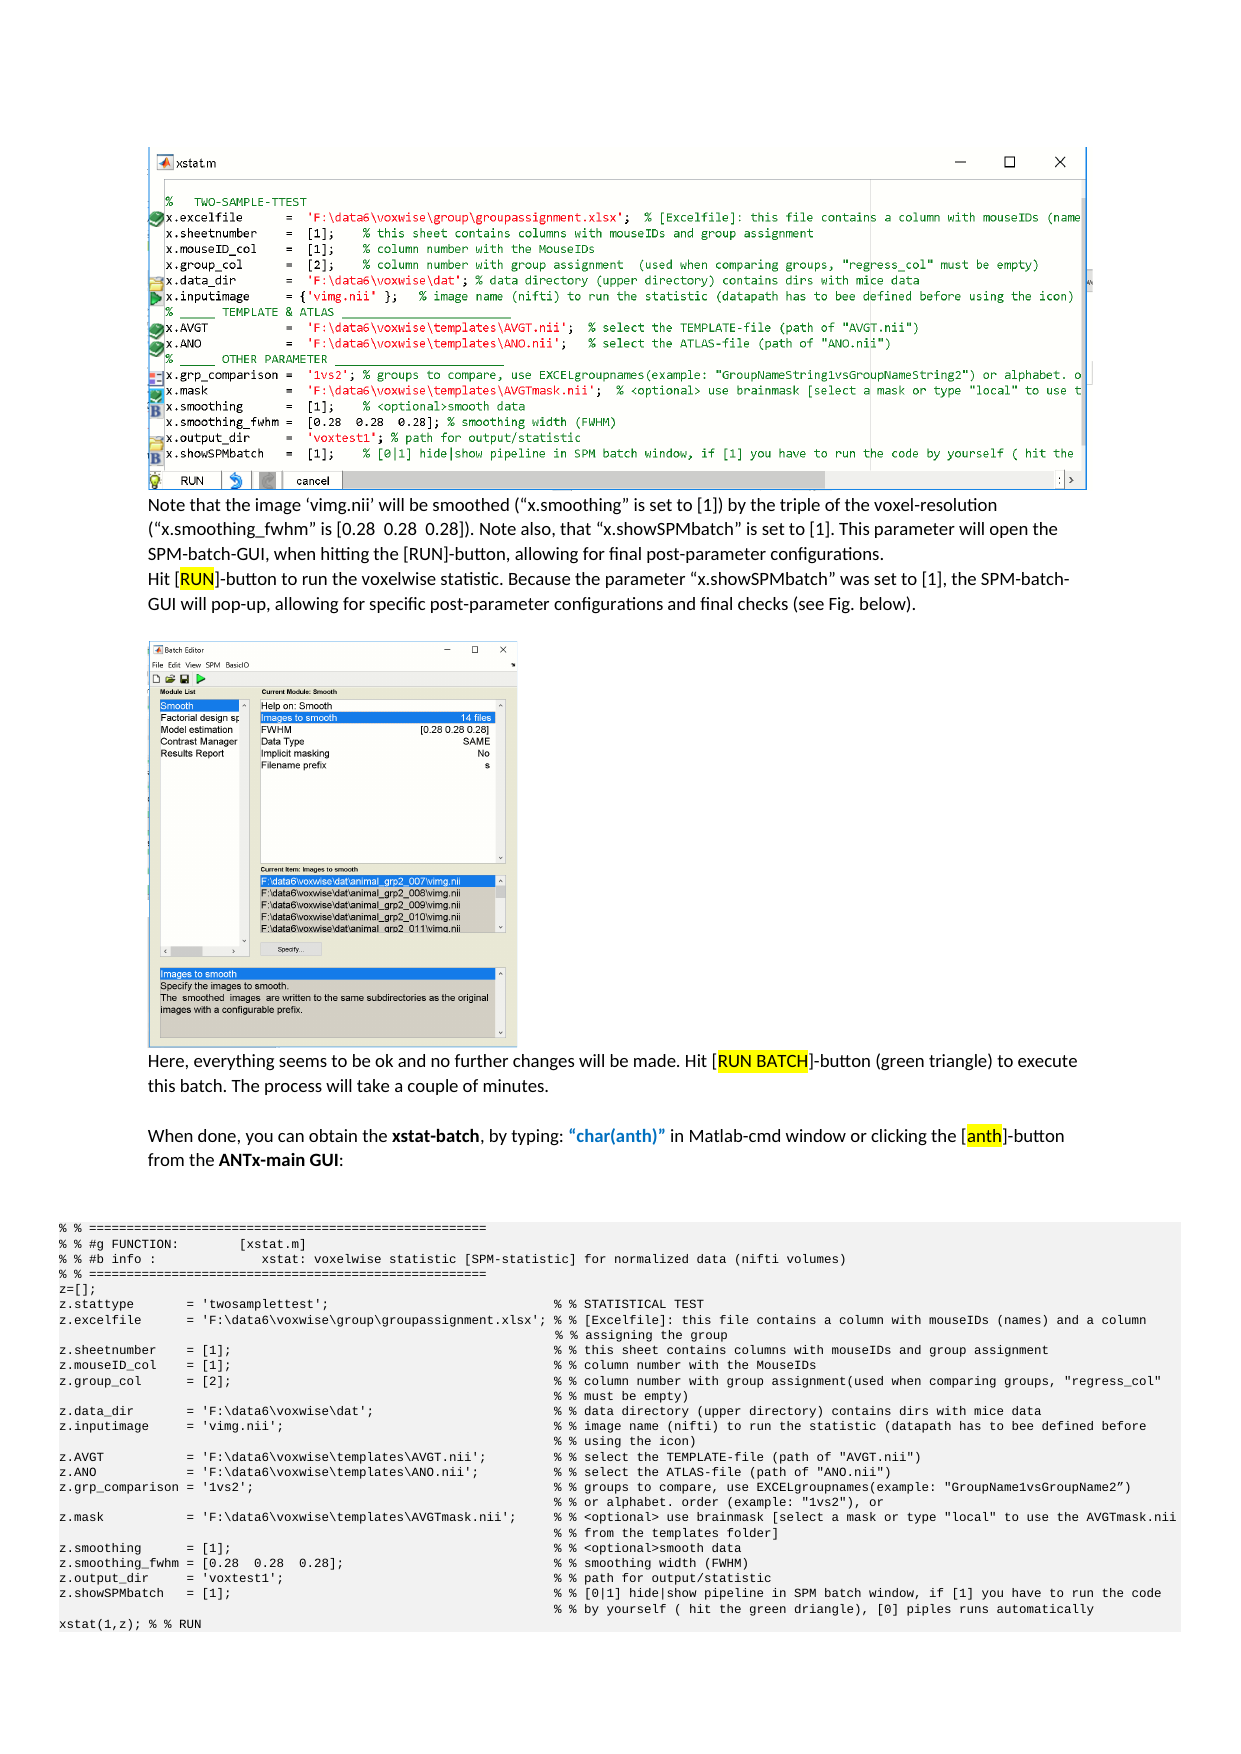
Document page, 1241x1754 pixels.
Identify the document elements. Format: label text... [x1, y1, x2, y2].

text z.ANO = 'F:\data6\voxwise\templates\ANO.nii'; % % select the ATLAS-file (path of "ANO.nii") [59, 1466, 1181, 1480]
text z.stattype = 'twosamplettest'; % % STATISTICAL TEST [59, 1298, 1181, 1313]
text Here, everything seems to be ok and no further changes will be made. Hit [RUN BATCH]-button (green triangle) to execute this batch. The process will take a couple of minutes. [148, 1050, 1093, 1097]
text z.excelfile = 'F:\data6\voxwise\group\groupassignment.xlsx'; % % [Excelfile]: this file contains a column with mouseIDs (names) and a column [59, 1314, 1181, 1328]
text % % ===================================================== [59, 1222, 1181, 1237]
text z.AVGT = 'F:\data6\voxwise\templates\AVGT.nii'; % % select the TEMPLATE-file (path of "AVGT.nii") [59, 1451, 1181, 1465]
text Hit [RUN]-button to run the voxelwise statistic. Because the parameter “x.showSPMbatch” was set to [1], the SPM-batch-GUI will pop-up, allowing for specific post-parameter configurations and final checks (see Fig. below). [148, 567, 1093, 614]
text z.sheetnumber = [1]; % % this sheet contains columns with mouseIDs and group assignment [59, 1344, 1181, 1358]
text % % #g FUNCTION: [xstat.m] [59, 1238, 1181, 1252]
text z.showSPMbatch = [1]; % % [0|1] hide|show pipeline in SPM batch window, if [1] you have to run the code [59, 1587, 1181, 1602]
text % % ===================================================== [59, 1268, 1181, 1282]
text z.mouseID_col = [1]; % % column number with the MouseIDs [59, 1359, 1181, 1373]
text z.smoothing = [1]; % % <optional>smooth data [59, 1542, 1181, 1556]
picture [147, 641, 518, 1048]
text % % assigning the group [59, 1329, 1181, 1343]
text z.output_dir = 'voxtest1'; % % path for output/statistic [59, 1572, 1181, 1586]
text xstat(1,z); % % RUN [59, 1618, 1181, 1632]
text % % from the templates folder] [59, 1527, 1181, 1541]
text % % using the icon) [59, 1435, 1181, 1449]
picture [147, 147, 1093, 491]
text z.mask = 'F:\data6\voxwise\templates\AVGTmask.nii'; % % <optional> use brainmask [select a mask or type "local" to use the AVGTmask.nii [59, 1511, 1181, 1526]
text z=[]; [59, 1283, 1181, 1297]
text % % or alphabet. order (example: "1vs2"), or [59, 1496, 1181, 1510]
text z.group_col = [2]; % % column number with group assignment(used when comparing groups, "regress_col" [59, 1374, 1181, 1389]
text % % by yourself ( hit the green driangle), [0] piples runs automatically [59, 1603, 1181, 1617]
text % % must be empty) [59, 1390, 1181, 1404]
text Note that the image ‘vimg.nii’ will be smoothed (“x.smoothing” is set to [1]) by the triple of the voxel-resolution (“x.smoothing_fwhm” is [0.28 0.28 0.28]). Note also, that “x.showSPMbatch” is set to [1]. This parameter will open the SPM-batch-GUI, when hitting the [RUN]-button, allowing for final post-parameter configurations. [148, 493, 1093, 565]
text % % #b info : xstat: voxelwise statistic [SPM-statistic] for normalized data (nifti volumes) [59, 1253, 1181, 1267]
text z.inputimage = 'vimg.nii'; % % image name (nifti) to run the statistic (datapath has to bee defined before [59, 1420, 1181, 1434]
text z.smoothing_fwhm = [0.28 0.28 0.28]; % % smoothing width (FWHM) [59, 1557, 1181, 1571]
text z.data_dir = 'F:\data6\voxwise\dat'; % % data directory (upper directory) contains dirs with mice data [59, 1405, 1181, 1419]
text z.grp_comparison = '1vs2'; % % groups to compare, use EXCELgroupnames(example: "GroupName1vsGroupName2”) [59, 1481, 1181, 1495]
text When done, you can obtain the xstat-batch, by typing: “char(anth)” in Matlab-cmd window or clicking the [anth]-button from the ANTx-main GUI: [148, 1124, 1093, 1171]
